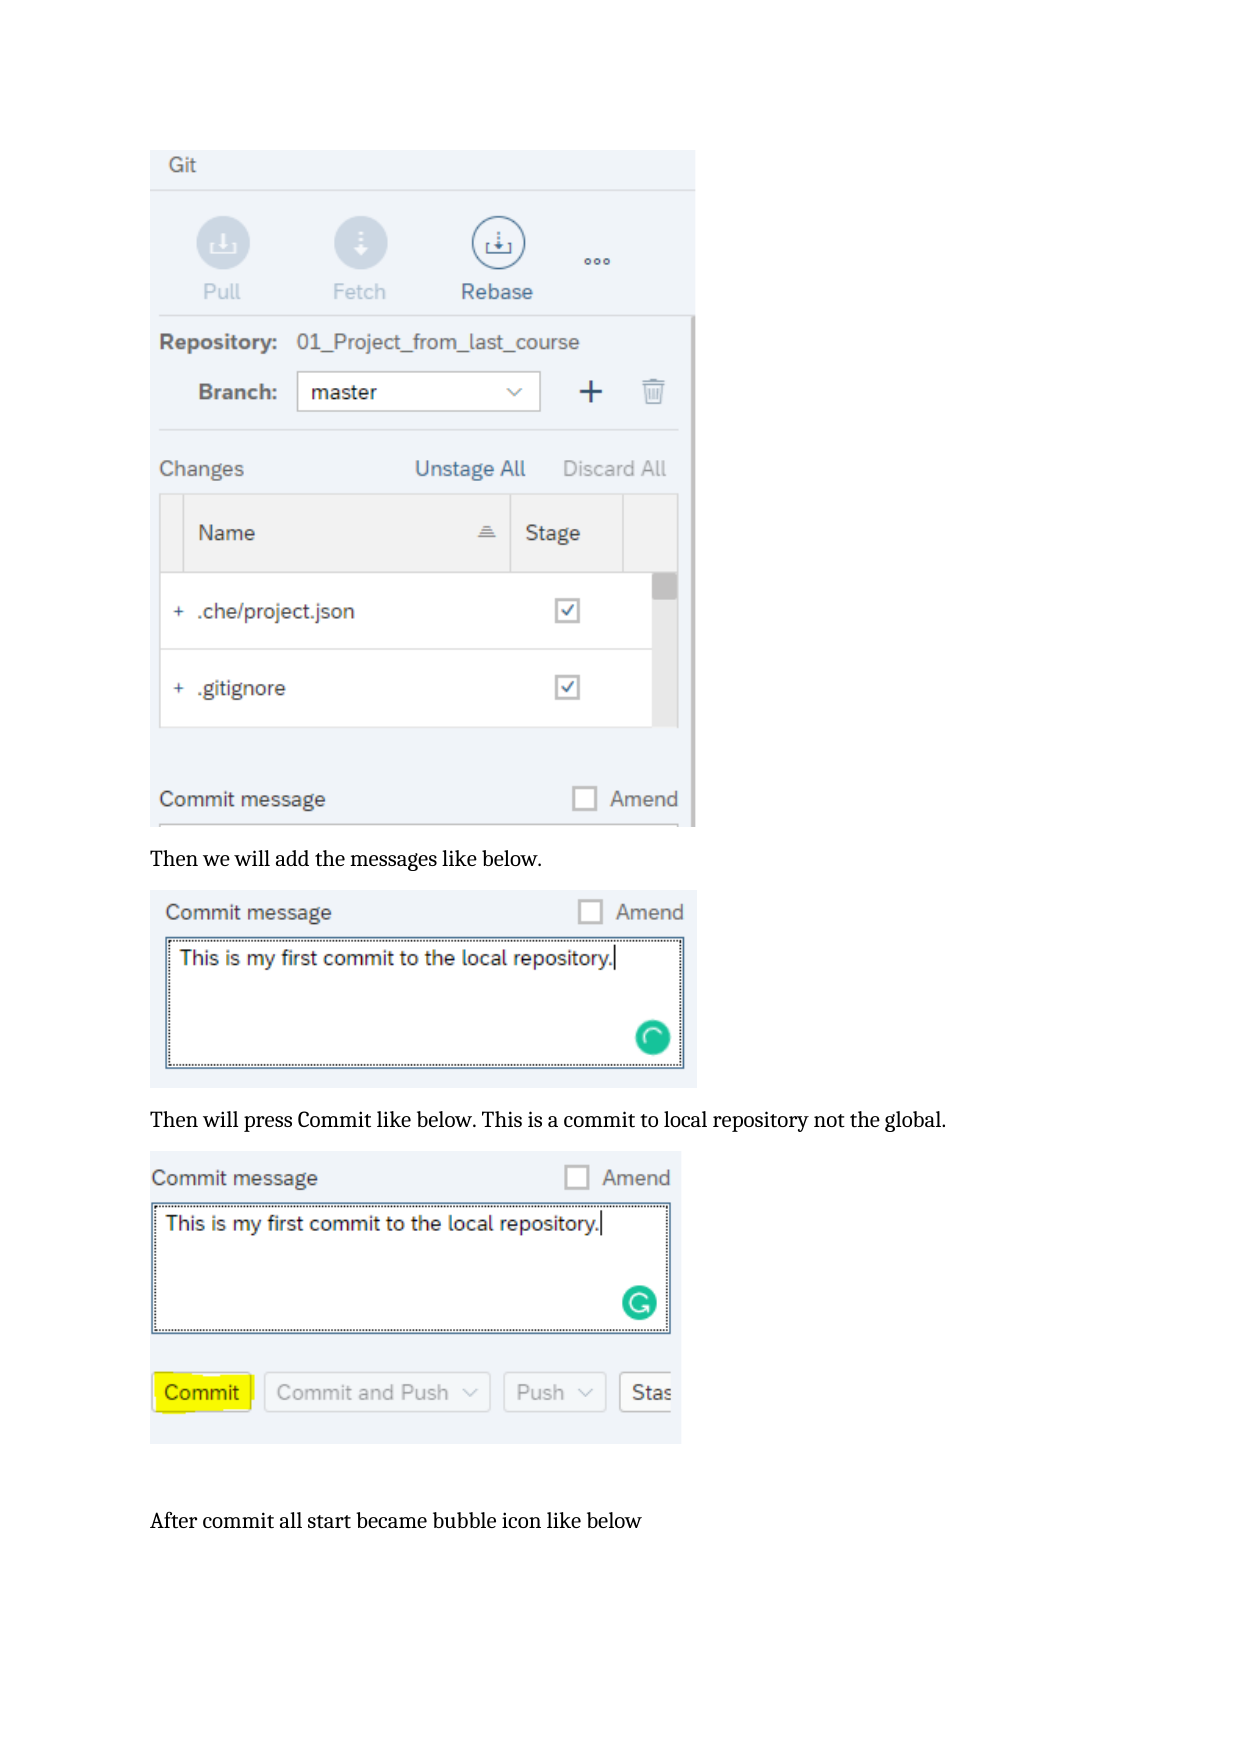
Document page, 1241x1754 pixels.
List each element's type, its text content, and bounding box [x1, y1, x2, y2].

text After commit all start became bubble icon like below [150, 1508, 1090, 1534]
picture [150, 1151, 682, 1444]
text Then we will add the messages like below. [150, 846, 1090, 872]
picture [150, 150, 696, 827]
picture [150, 890, 697, 1088]
text Then will press Commit like below. This is a commit to local repository not the global. [150, 1106, 1090, 1133]
